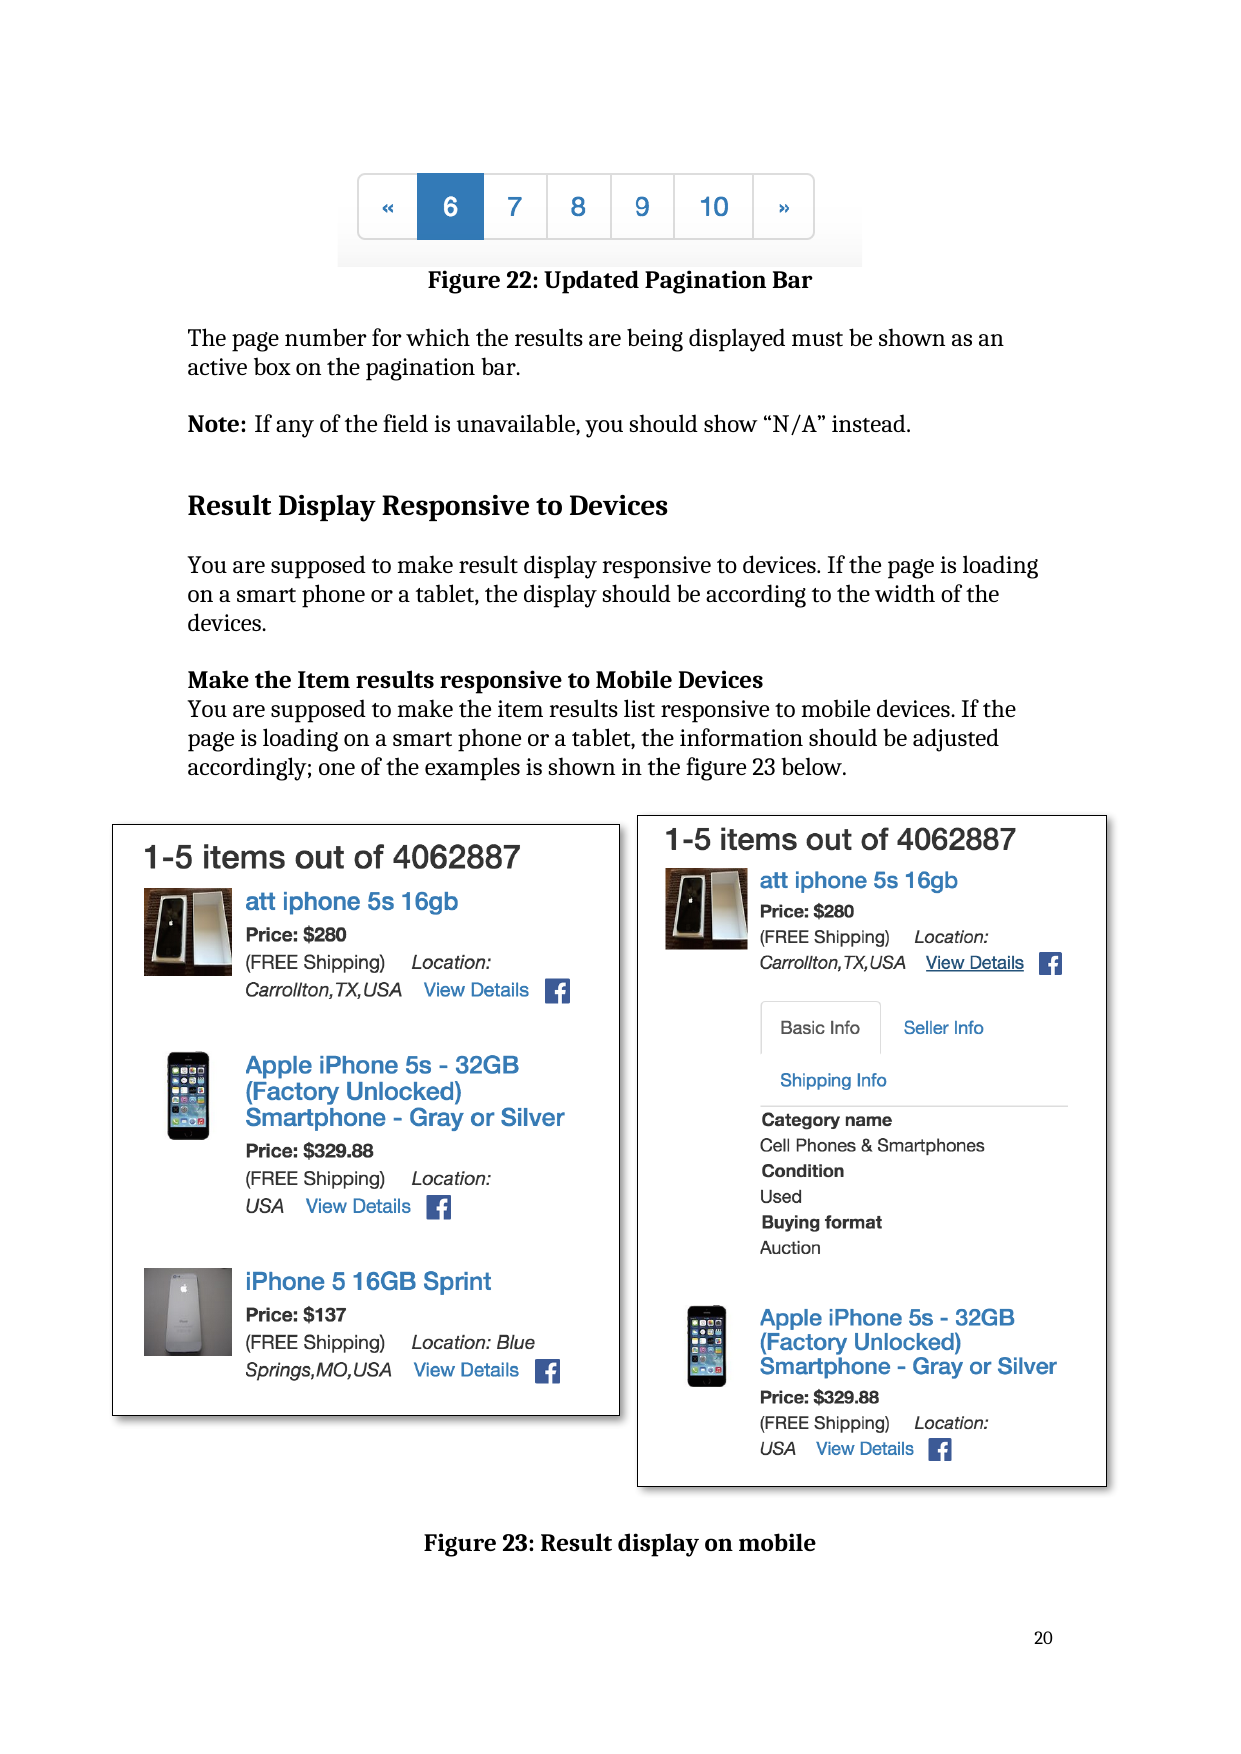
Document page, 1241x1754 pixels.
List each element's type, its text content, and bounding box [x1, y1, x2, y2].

subtitle Result Display Responsive to Devices [187, 489, 1053, 522]
text Figure 22: Updated Pagination Bar [187, 266, 1053, 295]
text Note: If any of the field is unavailable, you should show “N/A” instead. [187, 410, 1053, 439]
text You are supposed to make result display responsive to devices. If the page is loading on a smart phone or a tablet, the display should be according to the width of the devices. [187, 551, 1053, 637]
text The page number for which the results are being displayed must be shown as an active box on the pagination bar. [187, 324, 1053, 381]
picture [638, 816, 1106, 1486]
picture [113, 825, 619, 1415]
picture [337, 150, 863, 267]
text You are supposed to make the item results list responsive to mobile devices. If the page is loading on a smart phone or a tablet, the information should be adjusted accordingly; one of the examples is shown in the figure 23 below. [187, 695, 1053, 781]
text Figure 23: Result display on mobile [187, 1529, 1053, 1557]
text Make the Item results responsive to Mobile Devices [187, 666, 1053, 695]
